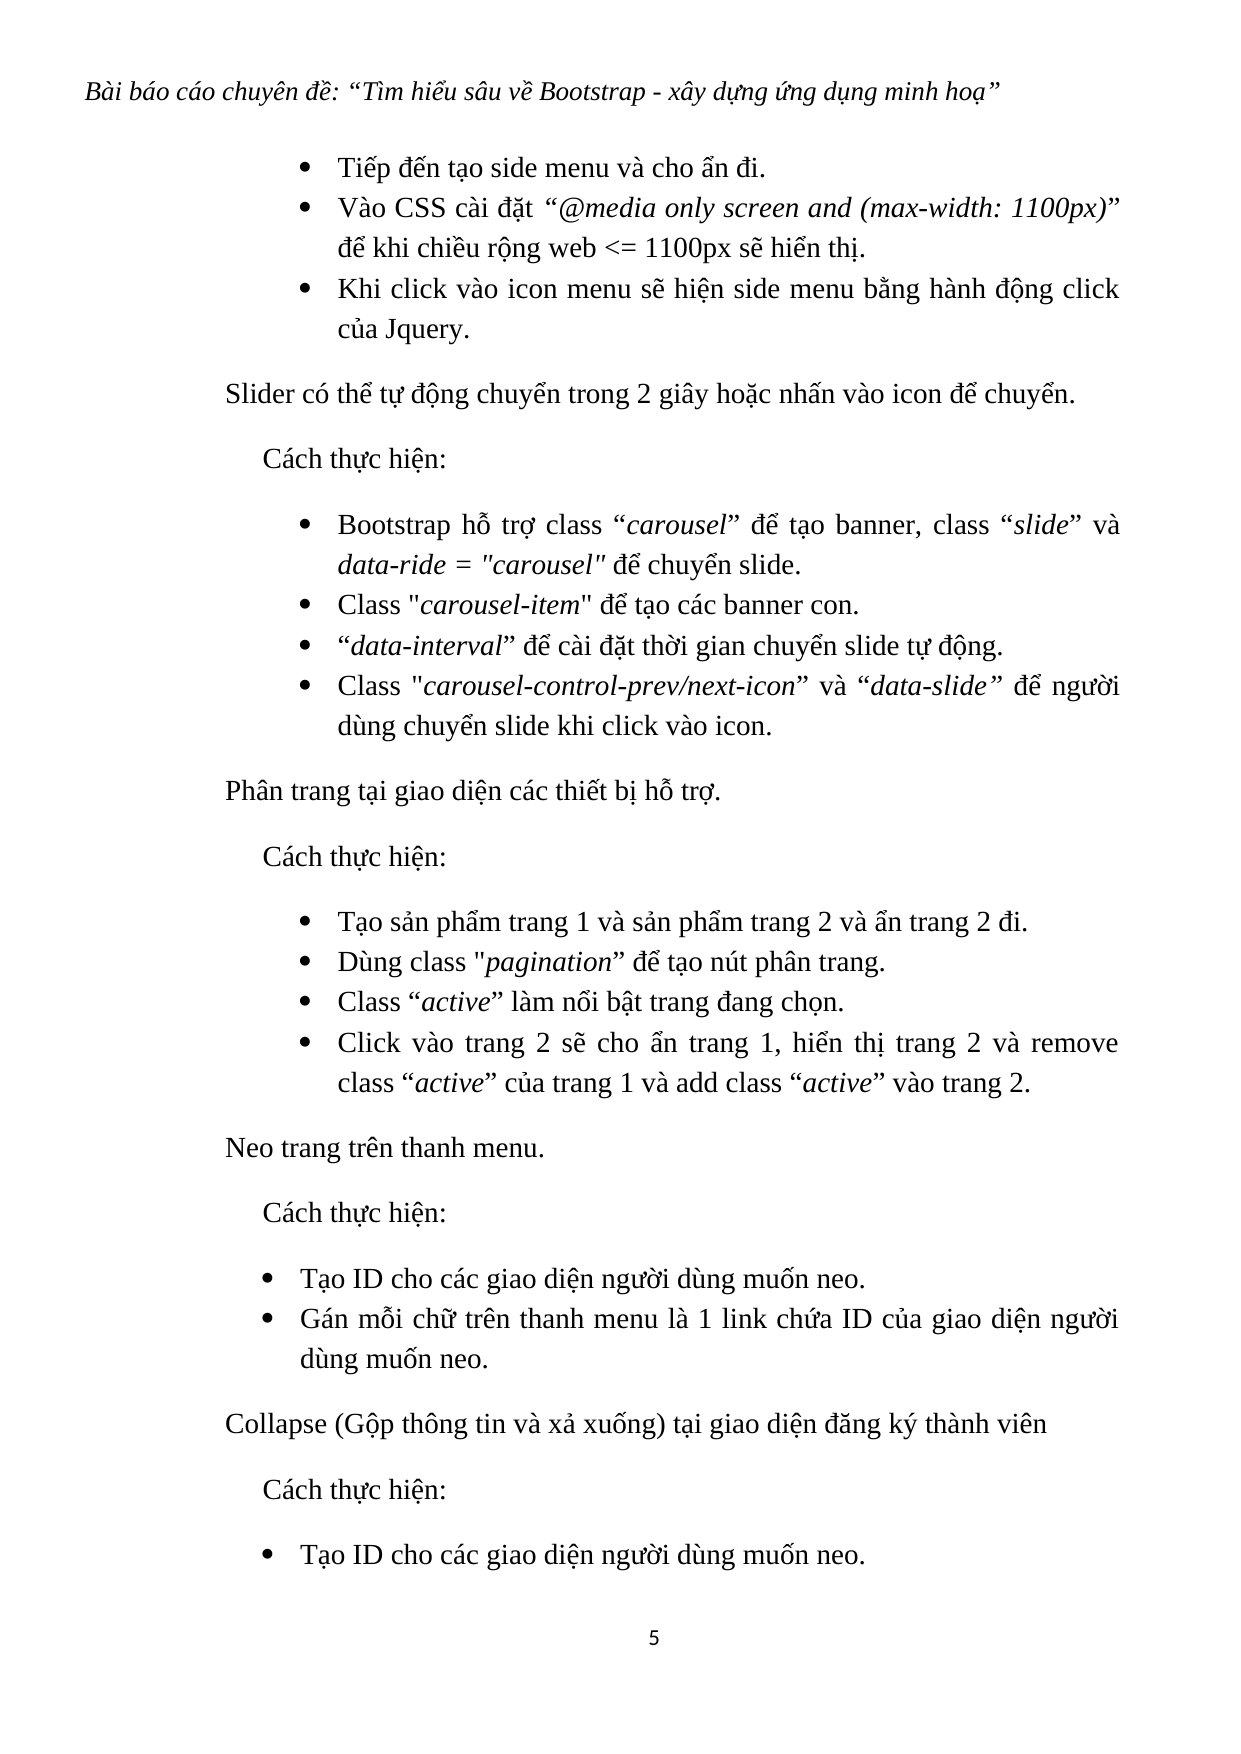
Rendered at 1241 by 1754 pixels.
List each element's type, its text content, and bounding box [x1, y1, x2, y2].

list “data-interval” để cài đặt thời gian chuyển slide tự động. [300, 628, 1120, 661]
text Cách thực hiện: [187, 1196, 1120, 1229]
list Vào CSS cài đặt “@media only screen and (max-width: 1100px)” để khi chiều rộng web <= 1100px sẽ hiển thị. [300, 190, 1120, 264]
list Click vào trang 2 sẽ cho ẩn trang 1, hiển thị trang 2 và remove class “active” của trang 1 và add class “active” vào trang 2. [300, 1025, 1120, 1099]
list Tạo ID cho các giao diện người dùng muốn neo. [262, 1261, 1120, 1294]
list Khi click vào icon menu sẽ hiện side menu bằng hành động click của Jquery. [300, 271, 1120, 345]
list Dùng class "pagination” để tạo nút phân trang. [300, 944, 1120, 978]
text Slider có thể tự động chuyển trong 2 giây hoặc nhấn vào icon để chuyển. [225, 376, 1120, 410]
list Tạo ID cho các giao diện người dùng muốn neo. [262, 1537, 1120, 1571]
text Cách thực hiện: [187, 442, 1120, 475]
text Collapse (Gộp thông tin và xả xuống) tại giao diện đăng ký thành viên [225, 1407, 1120, 1440]
text Cách thực hiện: [187, 1472, 1120, 1505]
list Class "carousel-control-prev/next-icon” và “data-slide” để người dùng chuyển slide khi click vào icon. [300, 668, 1120, 742]
list Class “active” làm nổi bật trang đang chọn. [300, 984, 1120, 1018]
text Neo trang trên thanh menu. [225, 1130, 1120, 1164]
list Bootstrap hỗ trợ class “carousel” để tạo banner, class “slide” và data-ride = "carousel" để chuyển slide. [300, 507, 1120, 581]
list Class "carousel-item" để tạo các banner con. [300, 587, 1120, 621]
list Tiếp đến tạo side menu và cho ẩn đi. [300, 150, 1120, 184]
text Cách thực hiện: [187, 839, 1120, 872]
text Phân trang tại giao diện các thiết bị hỗ trợ. [225, 773, 1120, 807]
list Tạo sản phẩm trang 1 và sản phẩm trang 2 và ẩn trang 2 đi. [300, 904, 1120, 937]
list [262, 1301, 1120, 1375]
